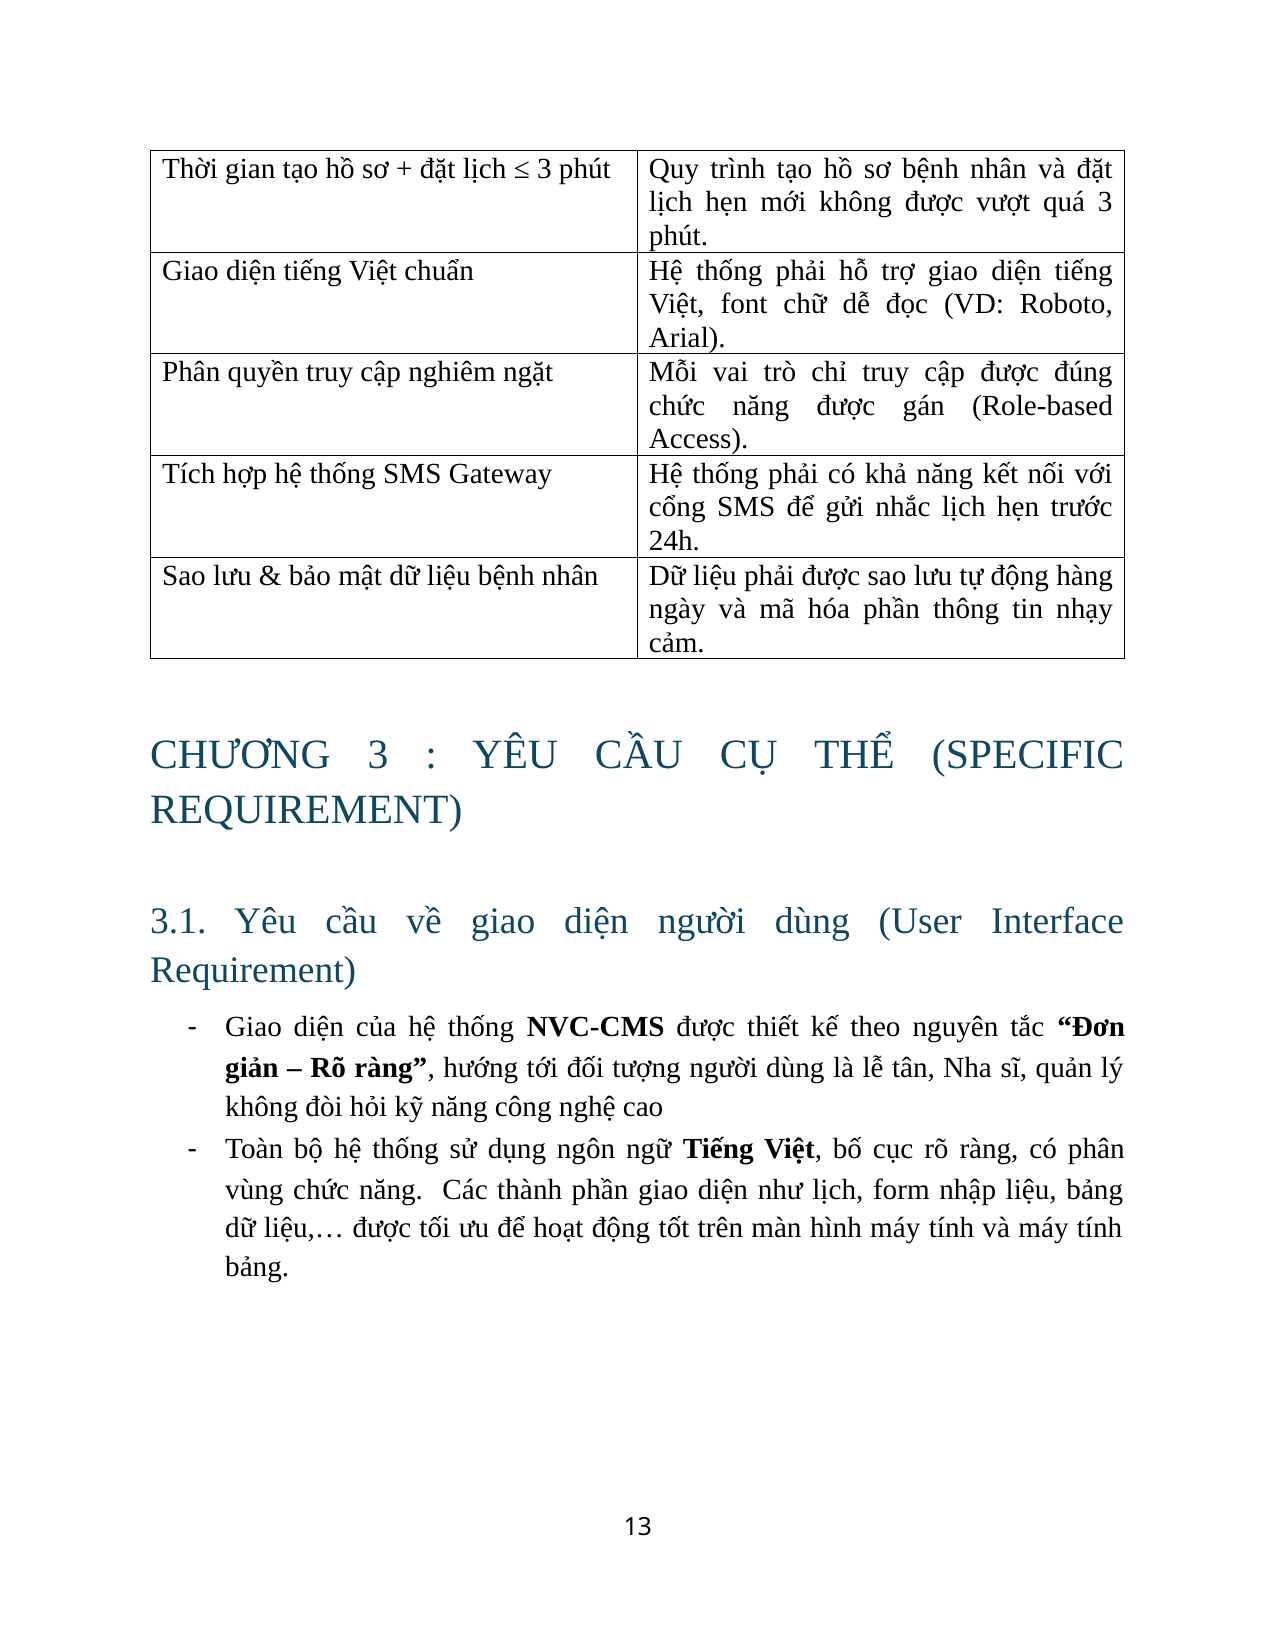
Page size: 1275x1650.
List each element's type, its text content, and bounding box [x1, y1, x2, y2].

subtitle CHƯƠNG 3 : YÊU CẦU CỤ THỂ (SPECIFIC REQUIREMENT) [150, 730, 1125, 833]
table_cell Quy trình tạo hồ sơ bệnh nhân và đặt lịch hẹn mới không được vượt quá 3 phút. [638, 151, 1124, 252]
table_cell Dữ liệu phải được sao lưu tự động hàng ngày và mã hóa phần thông tin nhạy cảm. [638, 558, 1124, 658]
list Giao diện của hệ thống NVC-CMS được thiết kế theo nguyên tắc “Đơn giản – Rõ ràng”, hướng tới đối tượng người dùng là lễ tân, Nha sĩ, quản lý không đòi hỏi kỹ năng công nghệ cao [187, 1006, 1125, 1122]
subtitle 3.1. Yêu cầu về giao diện người dùng (User Interface Requirement) [150, 898, 1125, 991]
list Toàn bộ hệ thống sử dụng ngôn ngữ Tiếng Việt, bố cục rõ ràng, có phân vùng chức năng. Các thành phần giao diện như lịch, form nhập liệu, bảng dữ liệu,… được tối ưu để hoạt động tốt trên màn hình máy tính và máy tính bảng. [187, 1127, 1125, 1283]
table_cell Mỗi vai trò chỉ truy cập được đúng chức năng được gán (Role-based Access). [638, 354, 1124, 455]
table_cell Hệ thống phải hỗ trợ giao diện tiếng Việt, font chữ dễ đọc (VD: Roboto, Arial). [638, 253, 1124, 353]
table_cell Hệ thống phải có khả năng kết nối với cổng SMS để gửi nhắc lịch hẹn trước 24h. [638, 456, 1124, 557]
table_cell Giao diện tiếng Việt chuẩn [151, 253, 637, 353]
table_cell Phân quyền truy cập nghiêm ngặt [151, 354, 637, 455]
table_cell Tích hợp hệ thống SMS Gateway [151, 456, 637, 557]
table_cell Thời gian tạo hồ sơ + đặt lịch ≤ 3 phút [151, 151, 637, 252]
table_cell Sao lưu & bảo mật dữ liệu bệnh nhân [151, 558, 637, 658]
